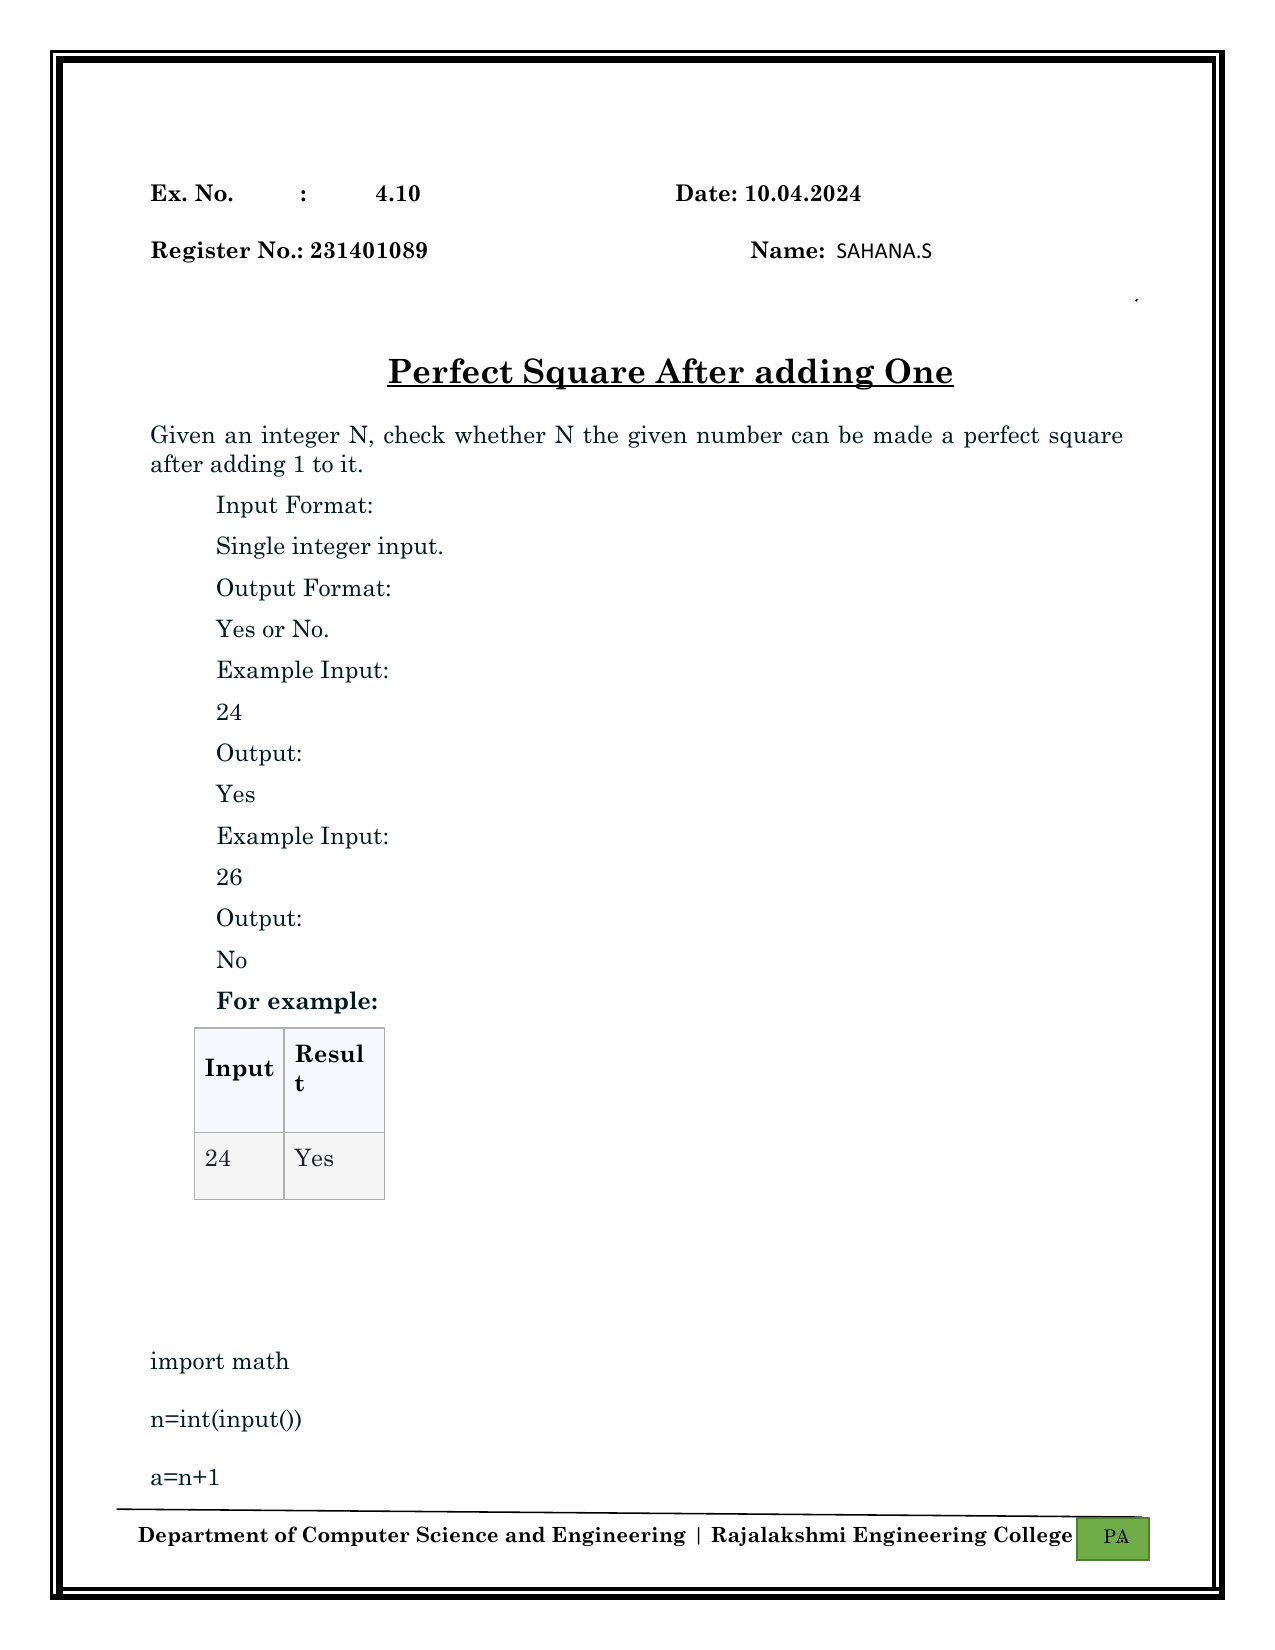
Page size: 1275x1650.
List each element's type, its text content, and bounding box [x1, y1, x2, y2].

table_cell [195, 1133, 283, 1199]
text Yes or No. [216, 614, 1125, 643]
text Example Input: [216, 821, 1125, 849]
text import math [150, 1345, 1125, 1374]
text Register No.: 231401089 Name: SAHANA.S [150, 236, 1125, 264]
text Output Format: [216, 572, 1125, 601]
text Example Input: [216, 655, 1125, 684]
text n=int(input()) [150, 1403, 1125, 1432]
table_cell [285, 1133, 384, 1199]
text Given an integer N, check whether N the given number can be made a perfect square after adding 1 to it. [150, 419, 1125, 477]
text Perfect Square After adding One [216, 350, 1125, 390]
text No [216, 944, 1125, 973]
text Yes [216, 779, 1125, 808]
text For example: [216, 986, 1125, 1015]
text Output: [216, 738, 1125, 767]
text a=n+1 [150, 1461, 1125, 1490]
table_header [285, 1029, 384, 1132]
text Single integer input. [216, 531, 1125, 560]
text 24 [216, 696, 1125, 725]
text Output: [216, 903, 1125, 932]
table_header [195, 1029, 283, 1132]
text Input Format: [216, 490, 1125, 518]
text Ex. No. : 4.10 Date: 10.04.2024 [150, 179, 1125, 207]
text 26 [216, 862, 1125, 891]
